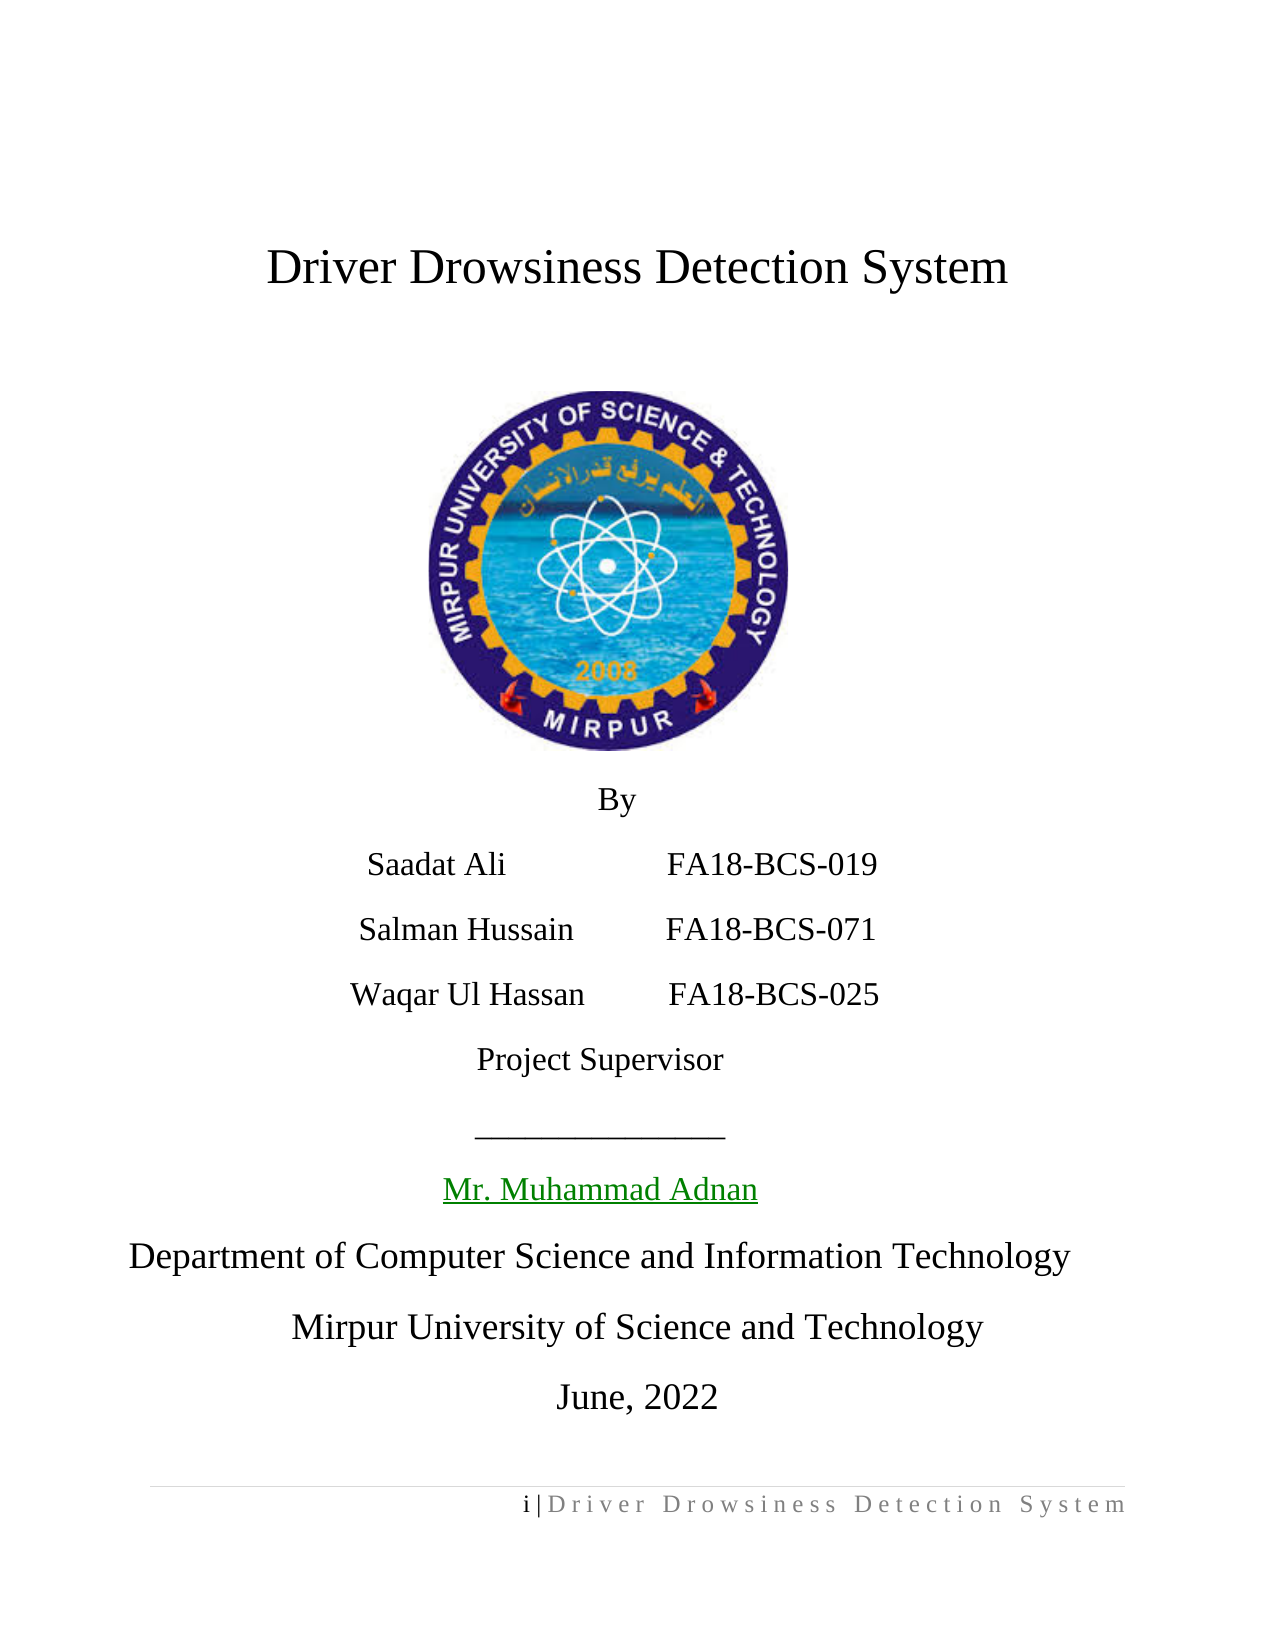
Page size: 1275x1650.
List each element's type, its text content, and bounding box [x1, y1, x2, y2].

text Project Supervisor [75, 1039, 1125, 1077]
text Salman Hussain FA18-BCS-071 [75, 909, 1125, 948]
text Mr. Muhammad Adnan [75, 1169, 1125, 1207]
title Driver Drowsiness Detection System [150, 237, 1125, 294]
picture [428, 391, 789, 751]
text Saadat Ali FA18-BCS-019 [75, 844, 1125, 883]
text By [75, 779, 1125, 818]
text Department of Computer Science and Information Technology [75, 1234, 1125, 1277]
text Waqar Ul Hassan FA18-BCS-025 [75, 974, 1125, 1013]
text _______________ [75, 1104, 1125, 1142]
text Mirpur University of Science and Technology [150, 1304, 1125, 1347]
text June, 2022 [150, 1375, 1125, 1418]
